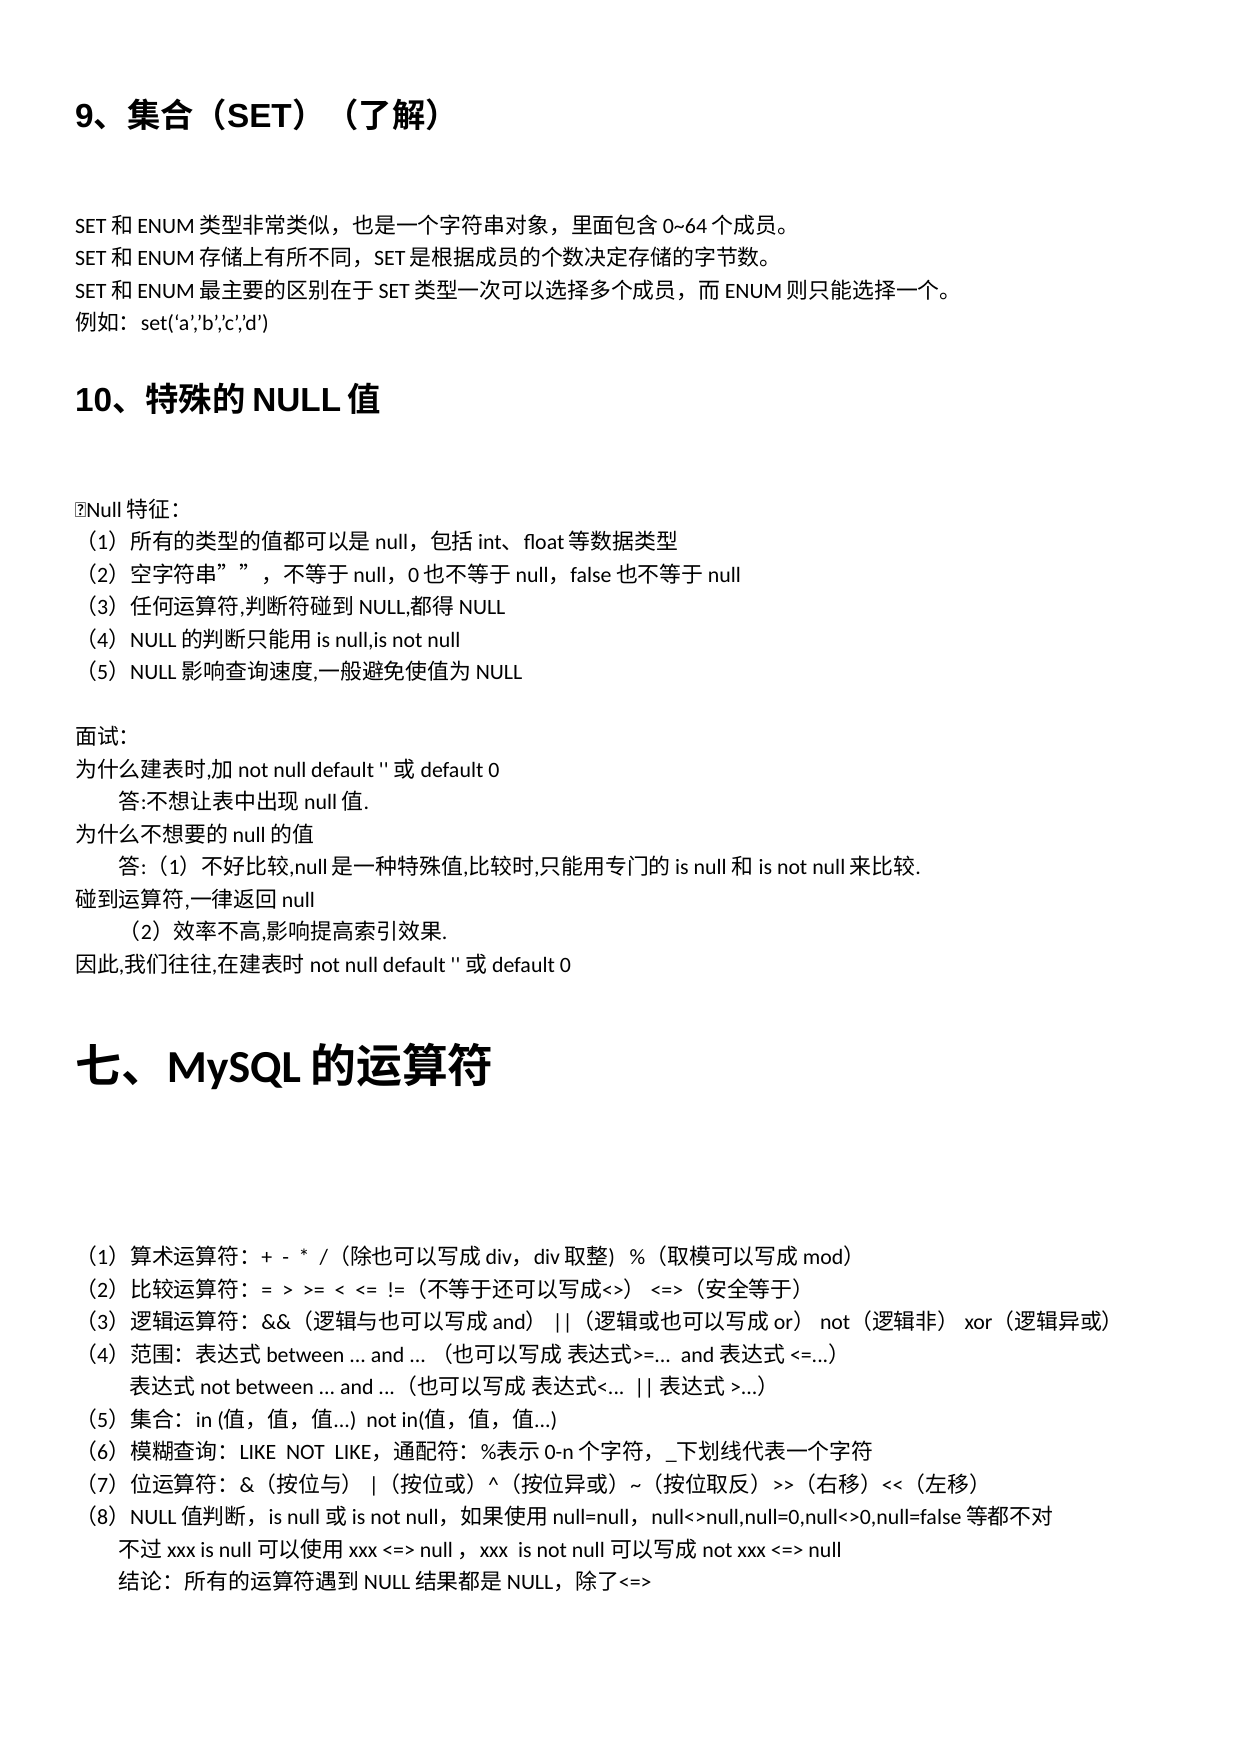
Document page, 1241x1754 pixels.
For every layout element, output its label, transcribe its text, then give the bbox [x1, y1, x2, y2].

text （5）NULL 影响查询速度,一般避免使值为NULL [75, 654, 1165, 686]
text （8）NULL值判断，is null 或 is not null，如果使用null=null，null<>null,null=0,null<>0,null=false等都不对 [75, 1499, 1165, 1531]
subtitle 9、集合（SET）（了解） [75, 81, 1165, 146]
text （2）空字符串””，不等于null，0也不等于null，false也不等于null [75, 556, 1165, 589]
subtitle 10、特殊的NULL值 [75, 364, 1165, 429]
text （2）效率不高,影响提高索引效果. [75, 914, 1165, 946]
text SET和ENUM最主要的区别在于SET类型一次可以选择多个成员，而ENUM则只能选择一个。 [75, 272, 1165, 305]
text （3）任何运算符,判断符碰到NULL,都得NULL [75, 589, 1165, 621]
text （3）逻辑运算符：&&（逻辑与也可以写成and） ||（逻辑或也可以写成or） not（逻辑非） xor（逻辑异或） [75, 1304, 1165, 1336]
text 碰到运算符,一律返回null [75, 881, 1165, 914]
text （2）比较运算符：= > >= < <= !=（不等于还可以写成<>） <=>（安全等于） [75, 1271, 1165, 1304]
text 面试： [75, 719, 1165, 751]
text 表达式 not between ... and ...（也可以写成 表达式<... || 表达式 >...） [75, 1369, 1165, 1401]
text （1）算术运算符：+ - * /（除也可以写成div，div取整) %（取模可以写成mod） [75, 1239, 1165, 1271]
text 为什么不想要的null的值 [75, 816, 1165, 849]
text 结论：所有的运算符遇到NULL结果都是NULL，除了<=> [75, 1564, 1165, 1596]
text 答:（1）不好比较,null是一种特殊值,比较时,只能用专门的is null 和 is not null来比较. [75, 849, 1165, 881]
text Null特征： [75, 491, 1165, 524]
text 例如：set(‘a’,’b’,’c’,’d’) [75, 305, 1165, 337]
text 不过xxx is null 可以使用xxx <=> null ，xxx is not null 可以写成 not xxx <=> null [75, 1531, 1165, 1564]
text （5）集合：in (值，值，值...) not in(值，值，值...) [75, 1401, 1165, 1434]
text （6）模糊查询：LIKE NOT LIKE，通配符：%表示0-n个字符，_下划线代表一个字符 [75, 1434, 1165, 1466]
text （4）NULL的判断只能用is null,is not null [75, 621, 1165, 654]
text （7）位运算符：&（按位与） |（按位或）^（按位异或）~（按位取反）>>（右移）<<（左移） [75, 1466, 1165, 1499]
text 因此,我们往往,在建表时 not null default '' 或 default 0 [75, 946, 1165, 979]
text SET和ENUM类型非常类似，也是一个字符串对象，里面包含0~64个成员。 [75, 207, 1165, 240]
text （4）范围：表达式 between ... and ... （也可以写成 表达式>=... and 表达式 <=...） [75, 1336, 1165, 1369]
text （1）所有的类型的值都可以是null，包括int、float等数据类型 [75, 524, 1165, 556]
text 为什么建表时,加not null default '' 或 default 0 [75, 751, 1165, 784]
text SET和ENUM存储上有所不同，SET是根据成员的个数决定存储的字节数。 [75, 240, 1165, 272]
text 答:不想让表中出现null值. [75, 784, 1165, 816]
subtitle 七、MySQL的运算符 [75, 1014, 1165, 1112]
